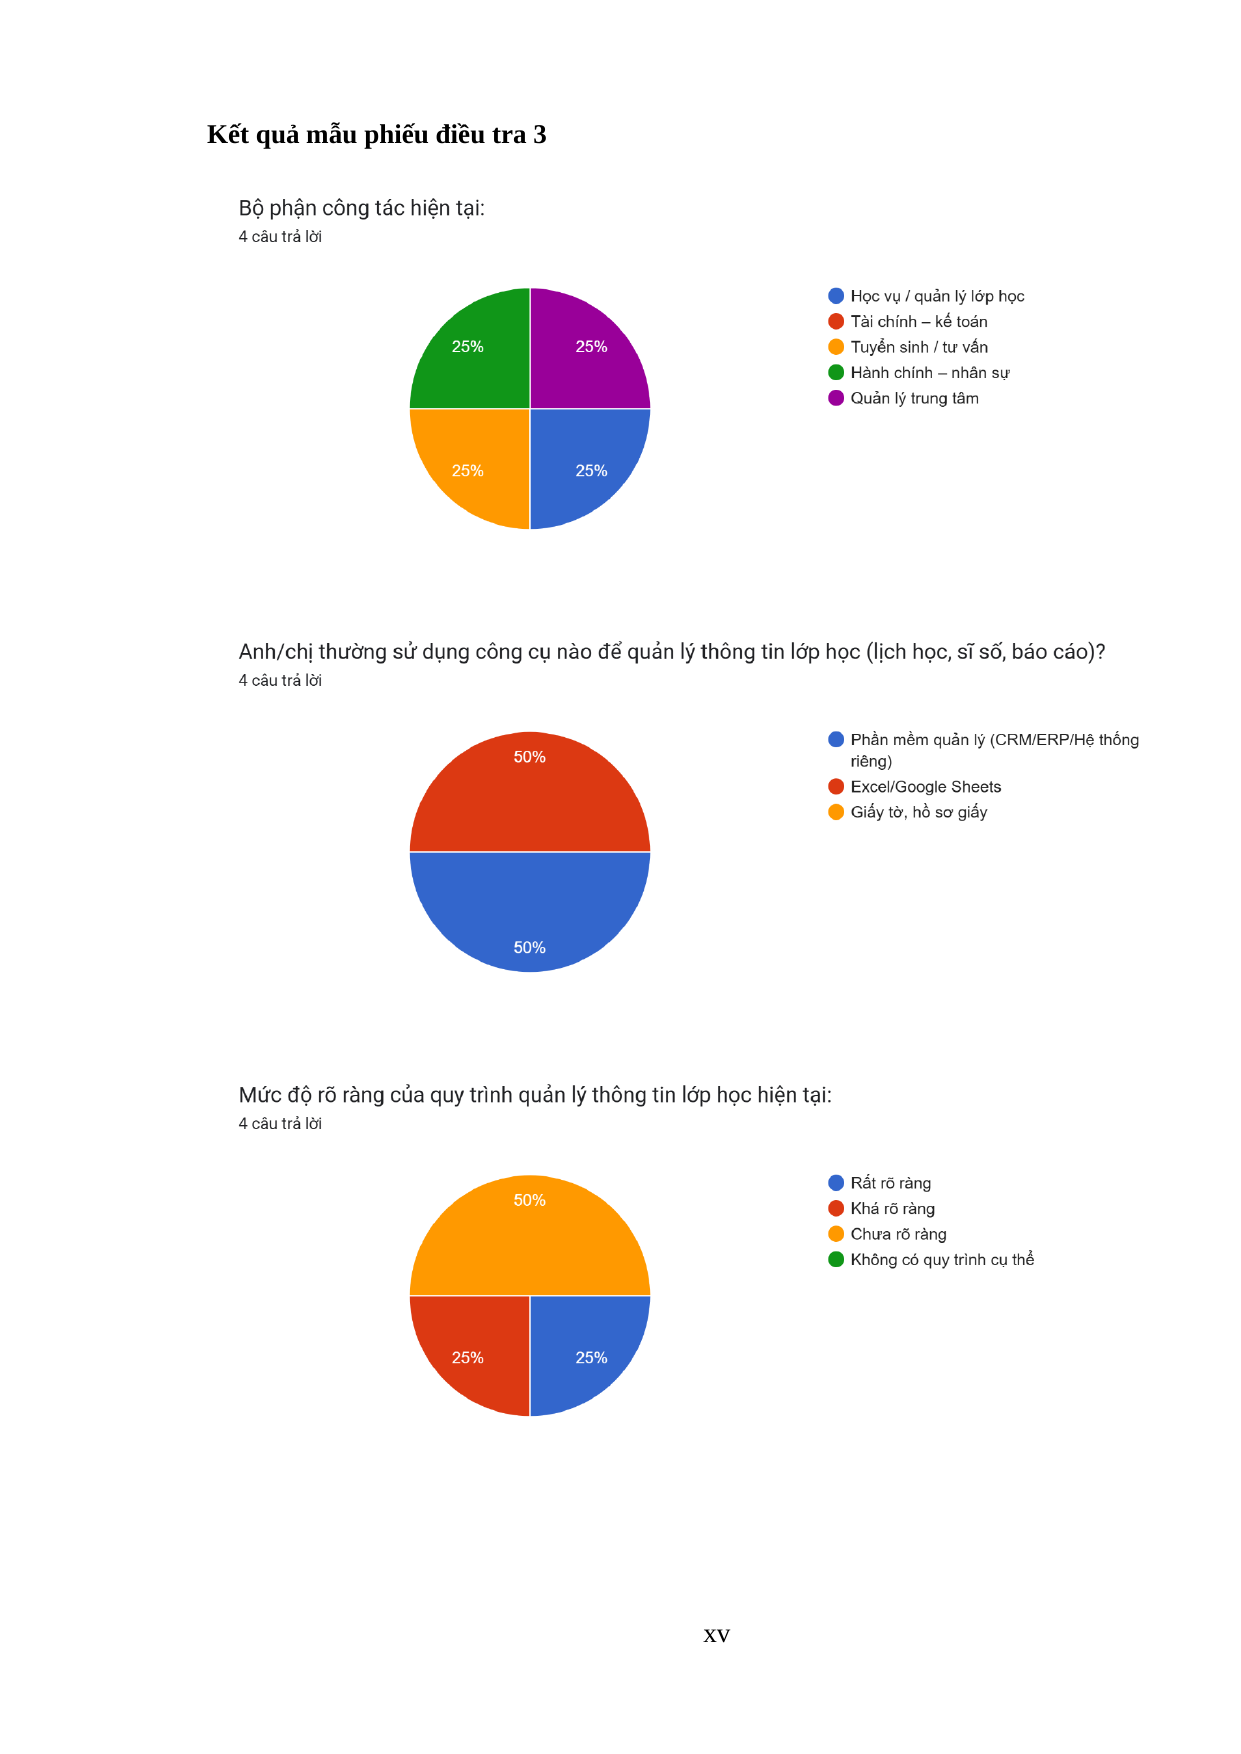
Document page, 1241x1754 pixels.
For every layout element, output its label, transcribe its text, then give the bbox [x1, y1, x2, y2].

picture [206, 605, 1188, 1018]
picture [206, 1049, 1188, 1462]
subtitle Kết quả mẫu phiếu điều tra 3 [207, 118, 1152, 149]
picture [206, 161, 1188, 575]
